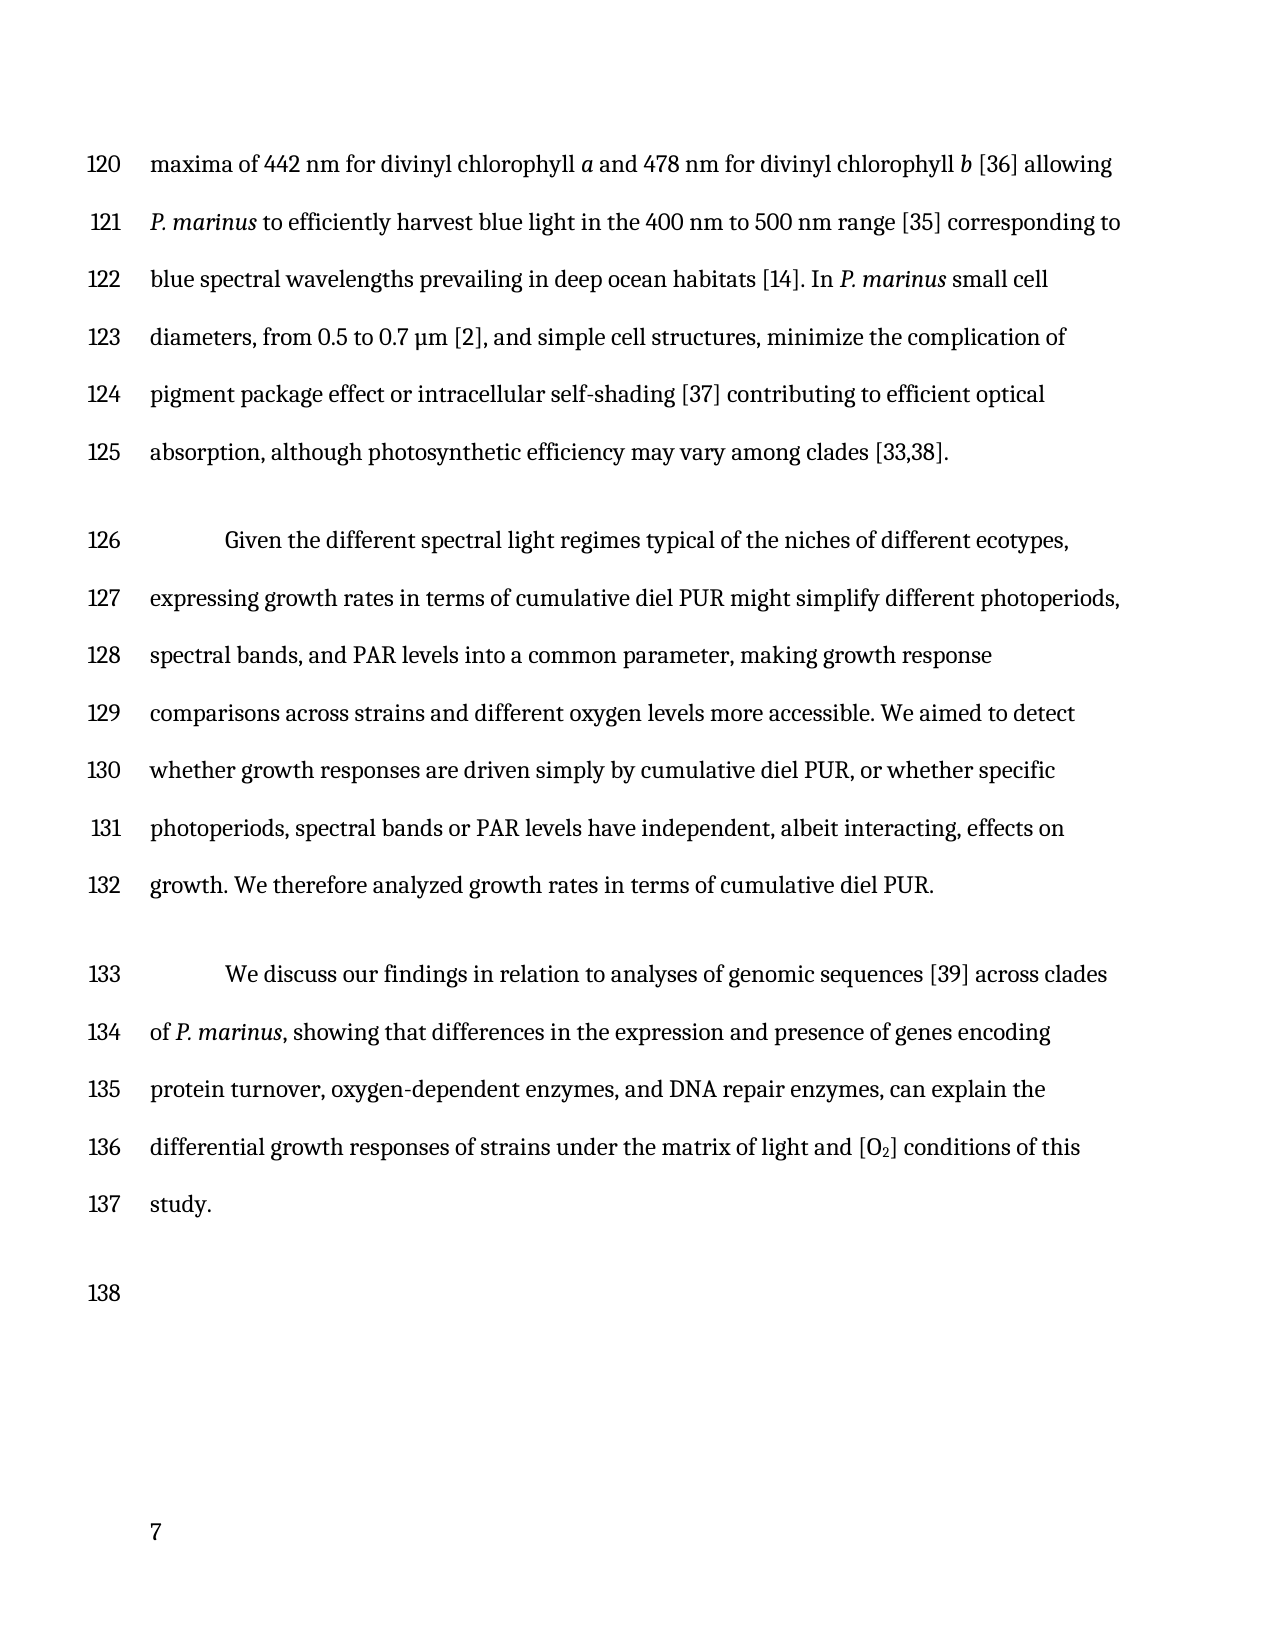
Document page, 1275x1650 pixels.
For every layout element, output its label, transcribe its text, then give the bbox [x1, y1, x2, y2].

text Given the different spectral light regimes typical of the niches of different ecotypes, expressing growth rates in terms of cumulative diel PUR might simplify different photoperiods, spectral bands, and PAR levels into a common parameter, making growth response comparisons across strains and different oxygen levels more accessible. We aimed to detect whether growth responses are driven simply by cumulative diel PUR, or whether specific photoperiods, spectral bands or PAR levels have independent, albeit interacting, effects on growth. We therefore analyzed growth rates in terms of cumulative diel PUR. [150, 526, 1125, 900]
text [150, 150, 1125, 466]
text We discuss our findings in relation to analyses of genomic sequences [39] across clades of P. marinus, showing that differences in the expression and presence of genes encoding protein turnover, oxygen-dependent enzymes, and DNA repair enzymes, can explain the differential growth responses of strains under the matrix of light and [O2] conditions of this study. [150, 960, 1125, 1219]
